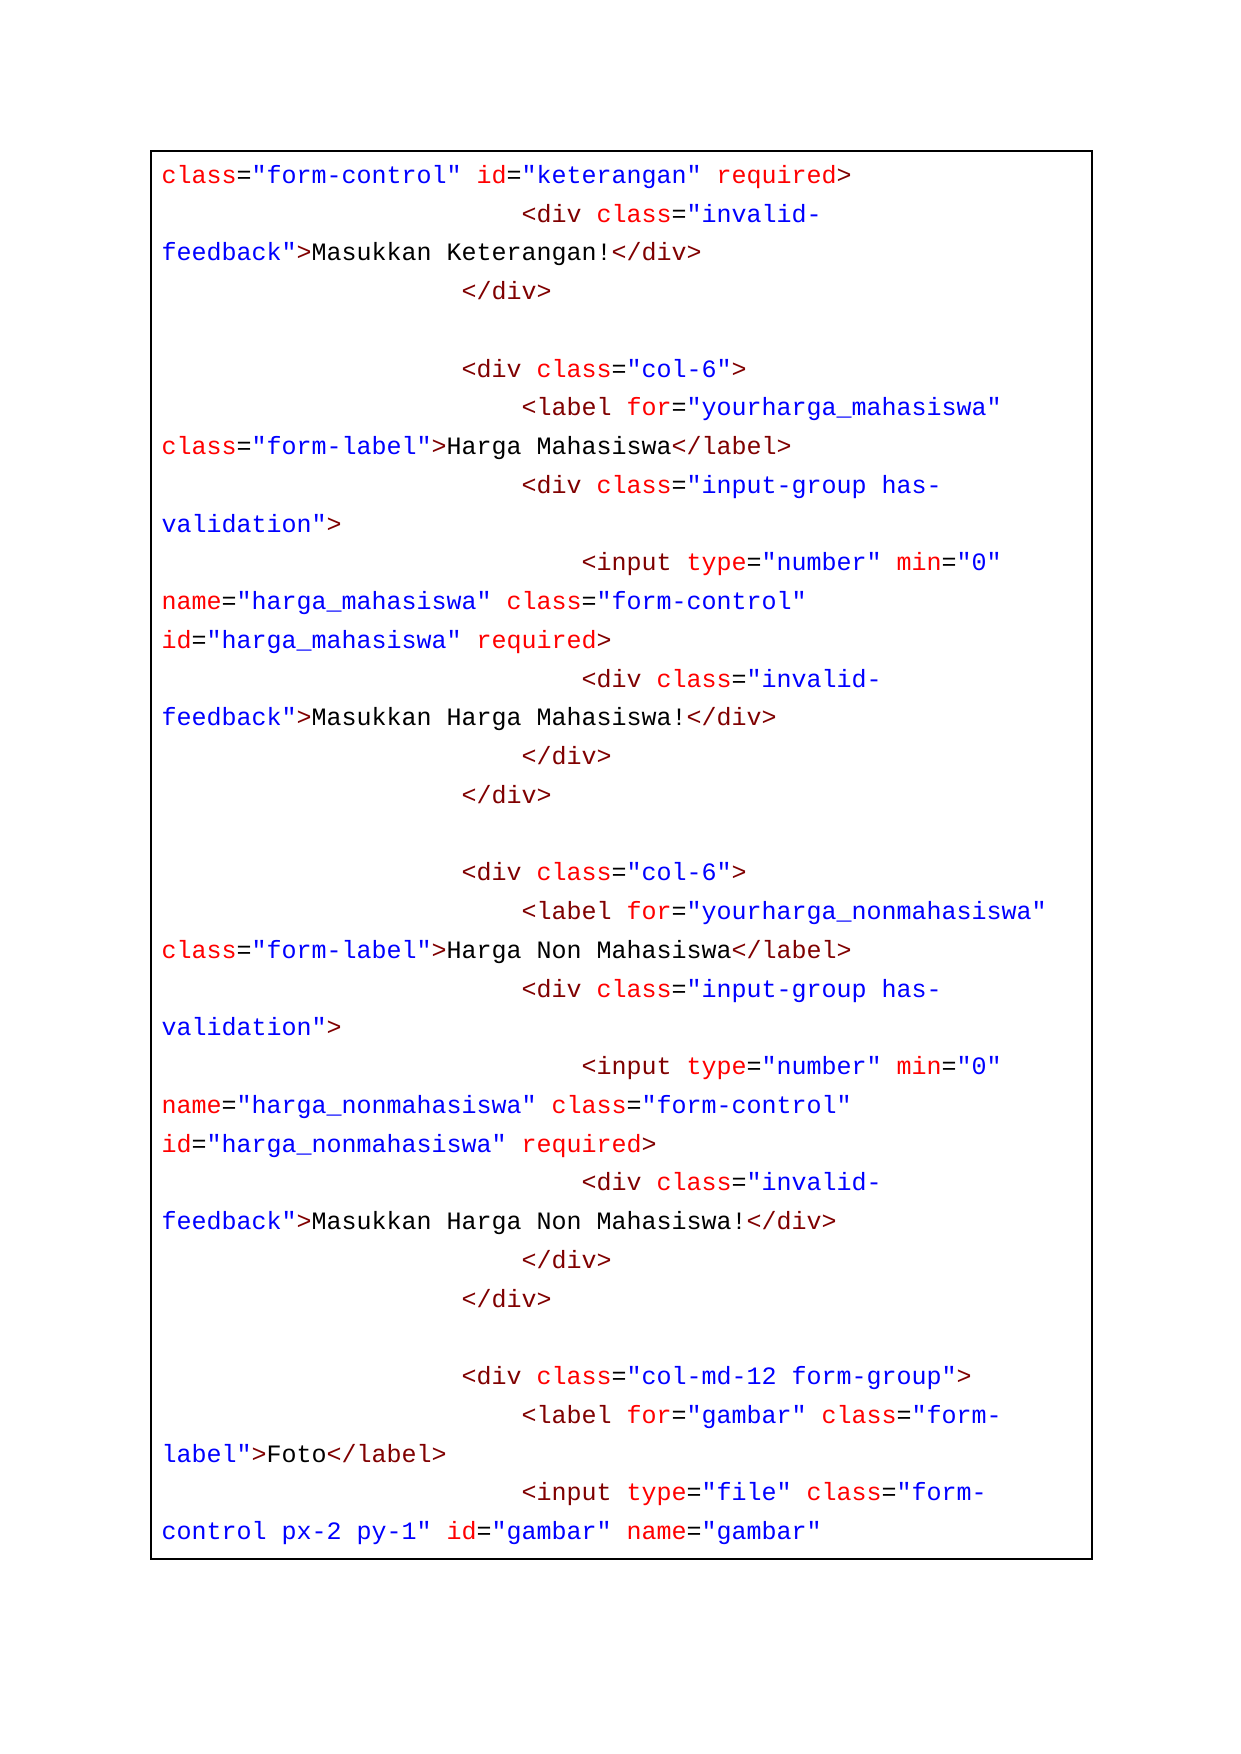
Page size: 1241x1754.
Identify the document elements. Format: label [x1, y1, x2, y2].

table_cell [152, 152, 1091, 1557]
